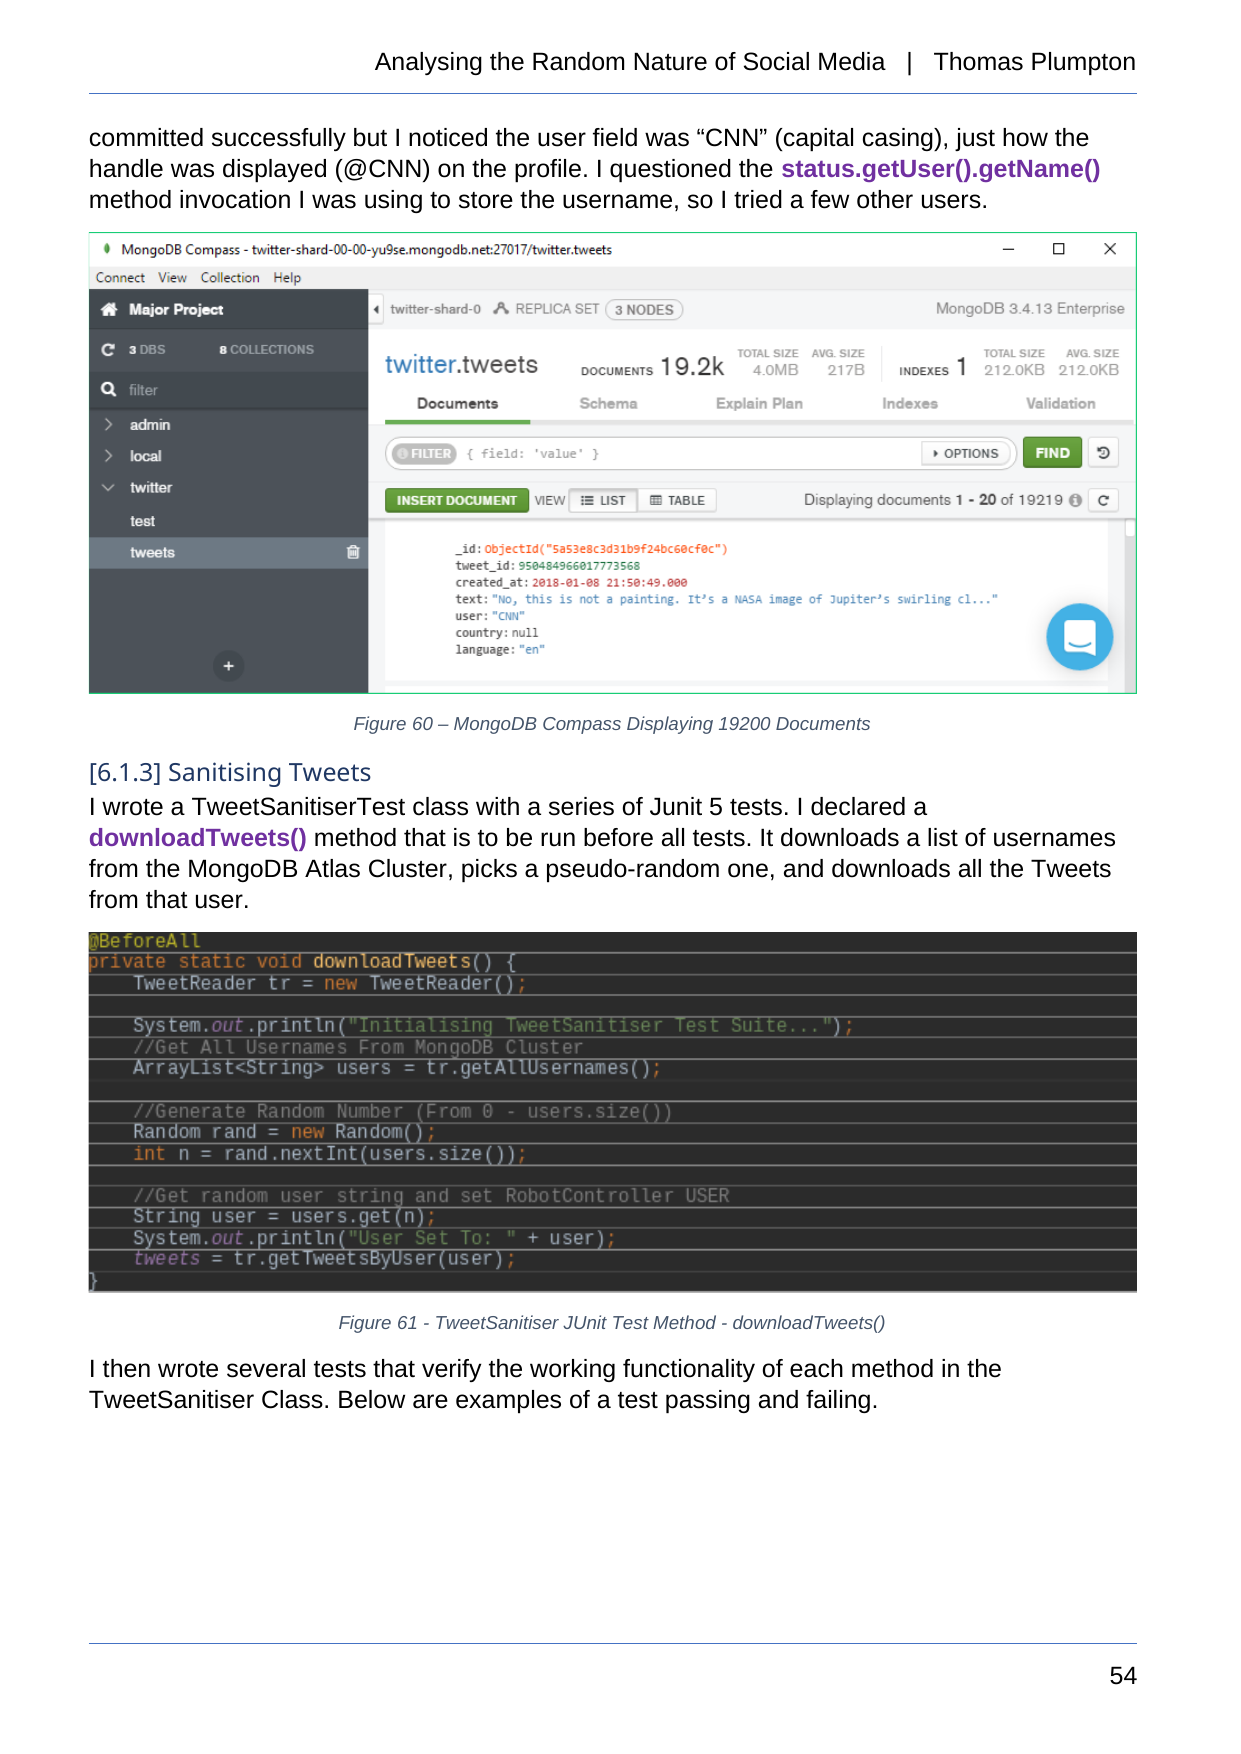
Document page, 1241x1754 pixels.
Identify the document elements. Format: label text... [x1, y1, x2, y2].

text Figure 61 - TweetSanitiser JUnit Test Method - downloadTweets() [89, 1312, 1137, 1333]
text Figure 60 – MongoDB Compass Displaying 19200 Documents [89, 712, 1137, 734]
text I wrote a TweetSanitiserTest class with a series of Junit 5 tests. I declared a downloadTweets() method that is to be run before all tests. It downloads a list of usernames from the MongoDB Atlas Cluster, picks a pseudo-random one, and downloads all the Tweets from that user. [89, 791, 1137, 913]
picture [88, 232, 1137, 694]
subtitle [6.1.3] Sanitising Tweets [89, 755, 1137, 789]
text I then wrote several tests that verify the working functionality of each method in the TweetSanitiser Class. Below are examples of a test passing and failing. [89, 1354, 1137, 1414]
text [89, 122, 1137, 213]
